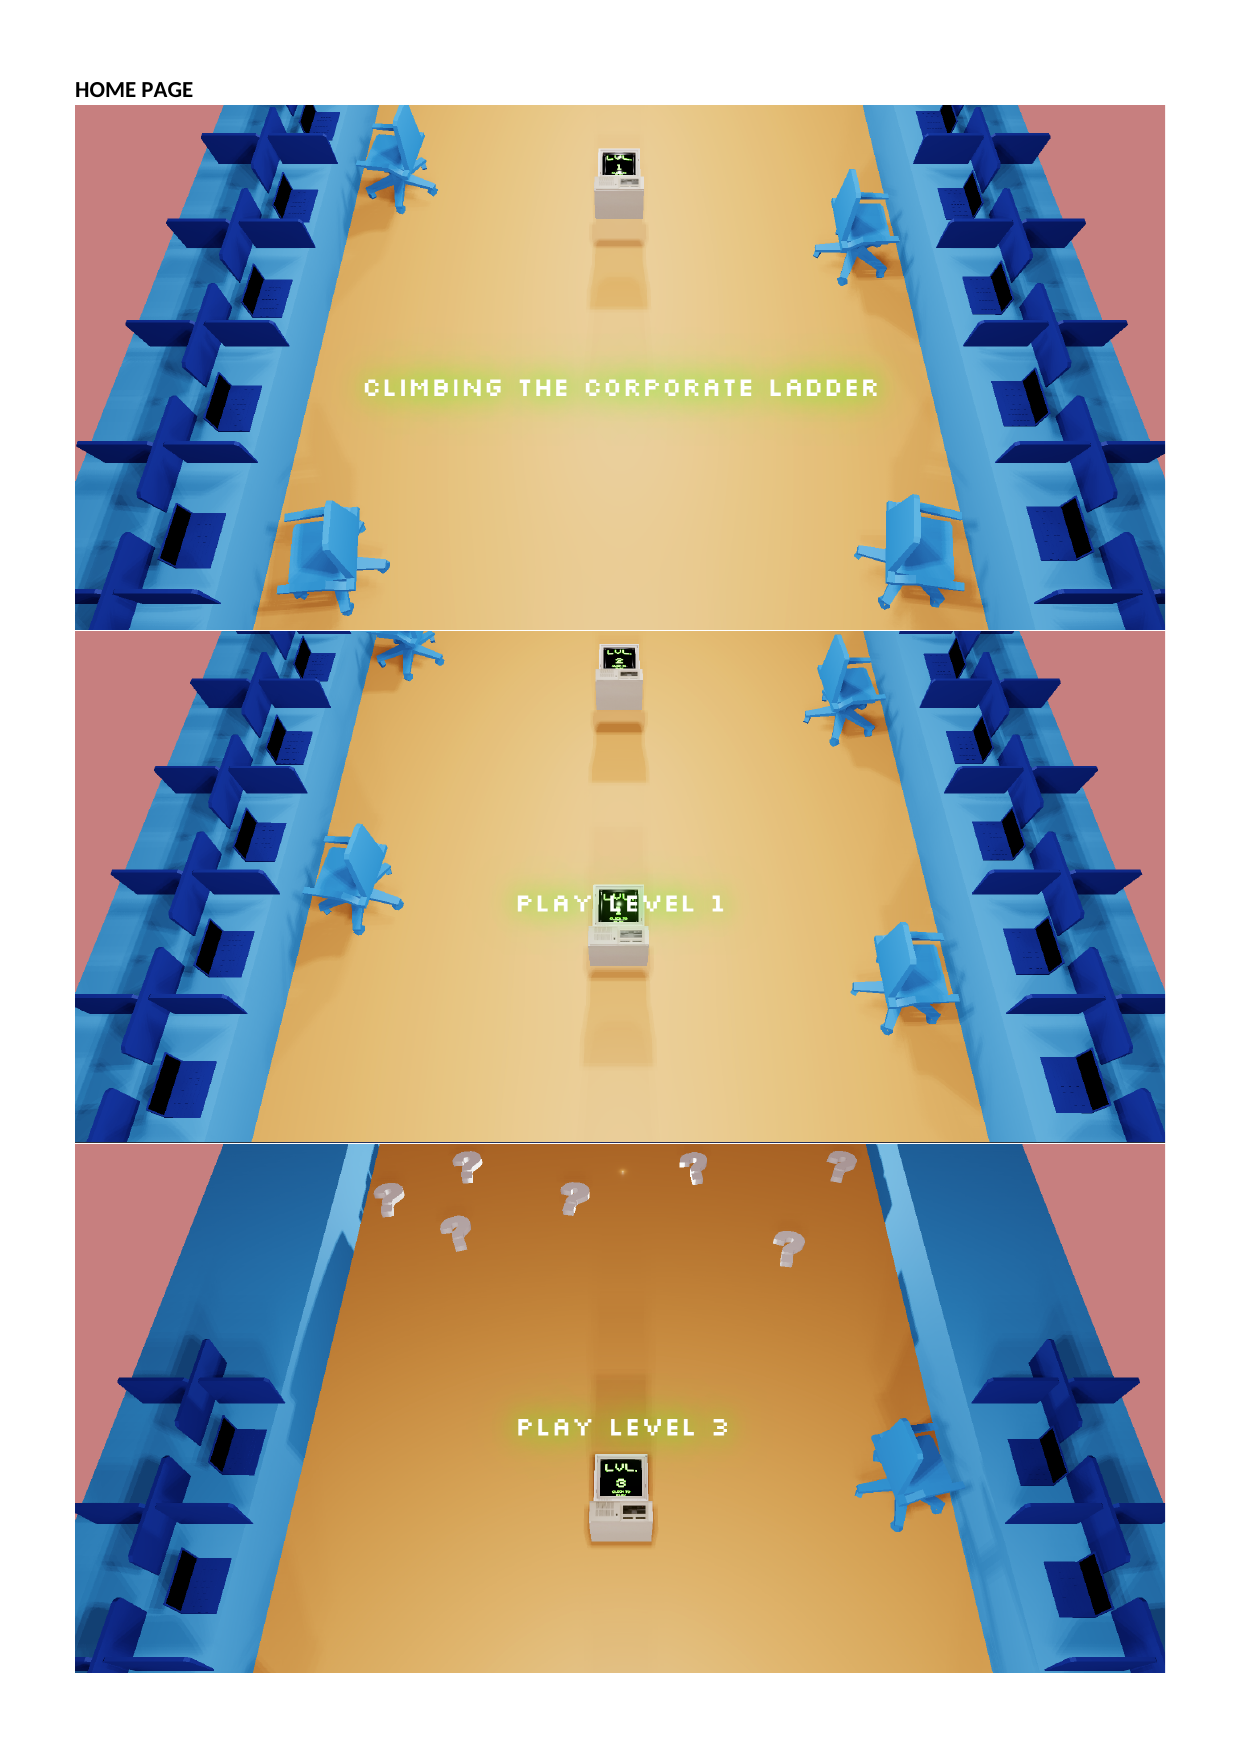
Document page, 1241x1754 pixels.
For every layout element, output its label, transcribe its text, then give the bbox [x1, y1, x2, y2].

picture [75, 105, 1166, 630]
picture [75, 1144, 1166, 1673]
picture [75, 631, 1166, 1143]
text HOME PAGE [75, 75, 1165, 103]
